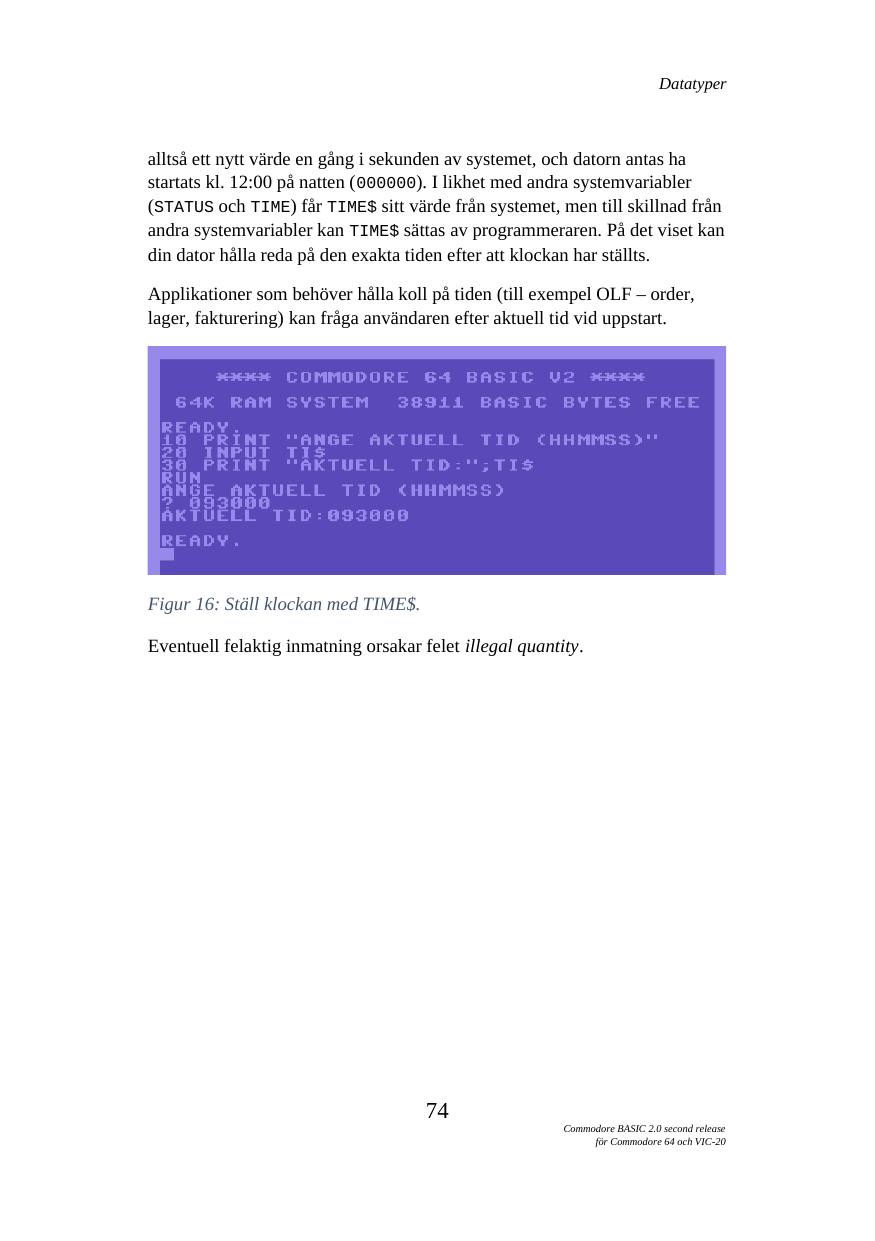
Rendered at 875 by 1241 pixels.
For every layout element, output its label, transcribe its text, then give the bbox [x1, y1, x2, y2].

picture [147, 346, 727, 575]
text Eventuell felaktig inmatning orsakar felet illegal quantity. [148, 635, 726, 657]
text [148, 148, 726, 265]
text Figur 16: Ställ klockan med TIME$. [148, 593, 726, 614]
text Applikationer som behöver hålla koll på tiden (till exempel OLF – order, lager, fakturering) kan fråga användaren efter aktuell tid vid uppstart. [148, 283, 726, 328]
